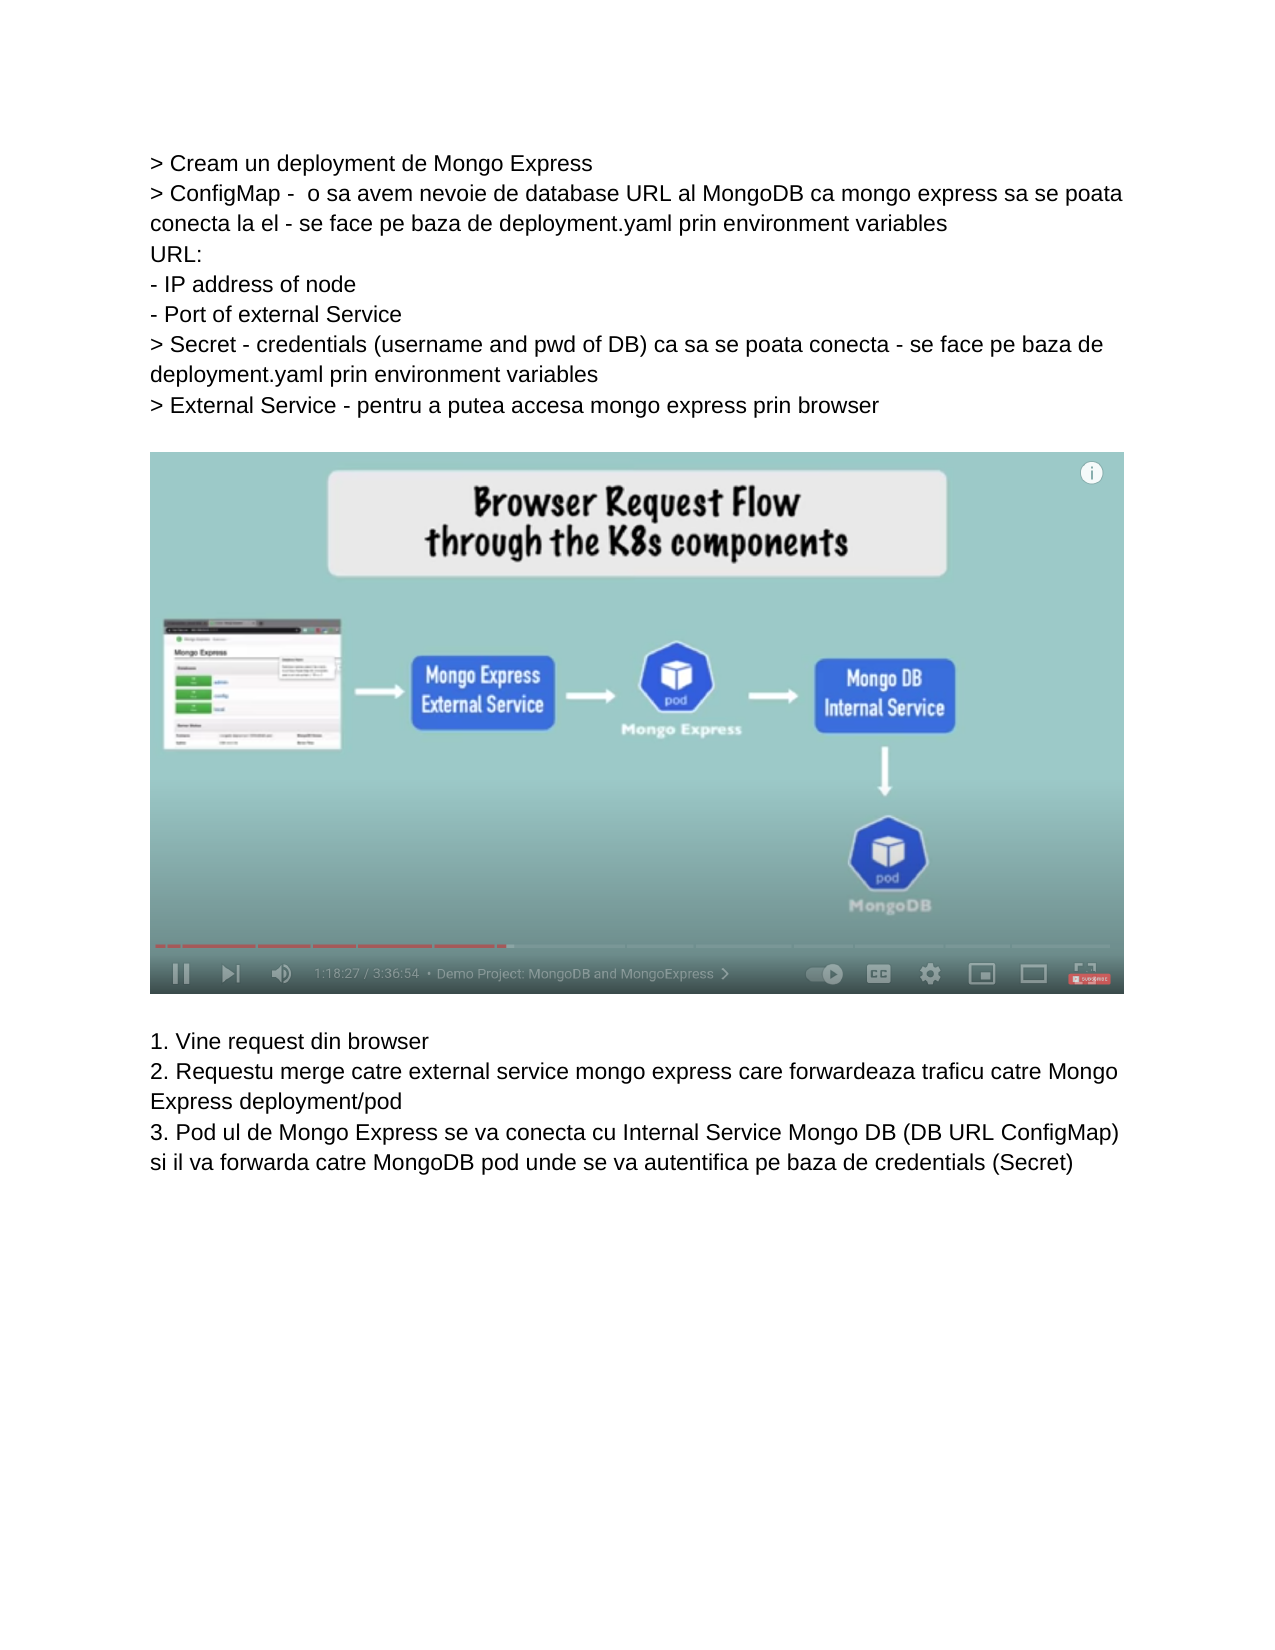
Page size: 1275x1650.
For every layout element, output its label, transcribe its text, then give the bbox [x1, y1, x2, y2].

text - Port of external Service [150, 301, 1125, 327]
picture [150, 452, 1125, 994]
text 1. Vine request din browser [150, 1028, 1125, 1054]
text > ConfigMap - o sa avem nevoie de database URL al MongoDB ca mongo express sa se poata conecta la el - se face pe baza de deployment.yaml prin environment variables [150, 180, 1125, 237]
text URL: [150, 241, 1125, 267]
text > Cream un deployment de Mongo Express [150, 150, 1125, 176]
text - IP address of node [150, 271, 1125, 297]
text 2. Requestu merge catre external service mongo express care forwardeaza traficu catre Mongo Express deployment/pod [150, 1058, 1125, 1114]
text > External Service - pentru a putea accesa mongo express prin browser [150, 392, 1125, 418]
text > Secret - credentials (username and pwd of DB) ca sa se poata conecta - se face pe baza de deployment.yaml prin environment variables [150, 331, 1125, 388]
text 3. Pod ul de Mongo Express se va conecta cu Internal Service Mongo DB (DB URL ConfigMap) si il va forwarda catre MongoDB pod unde se va autentifica pe baza de credentials (Secret) [150, 1118, 1125, 1175]
